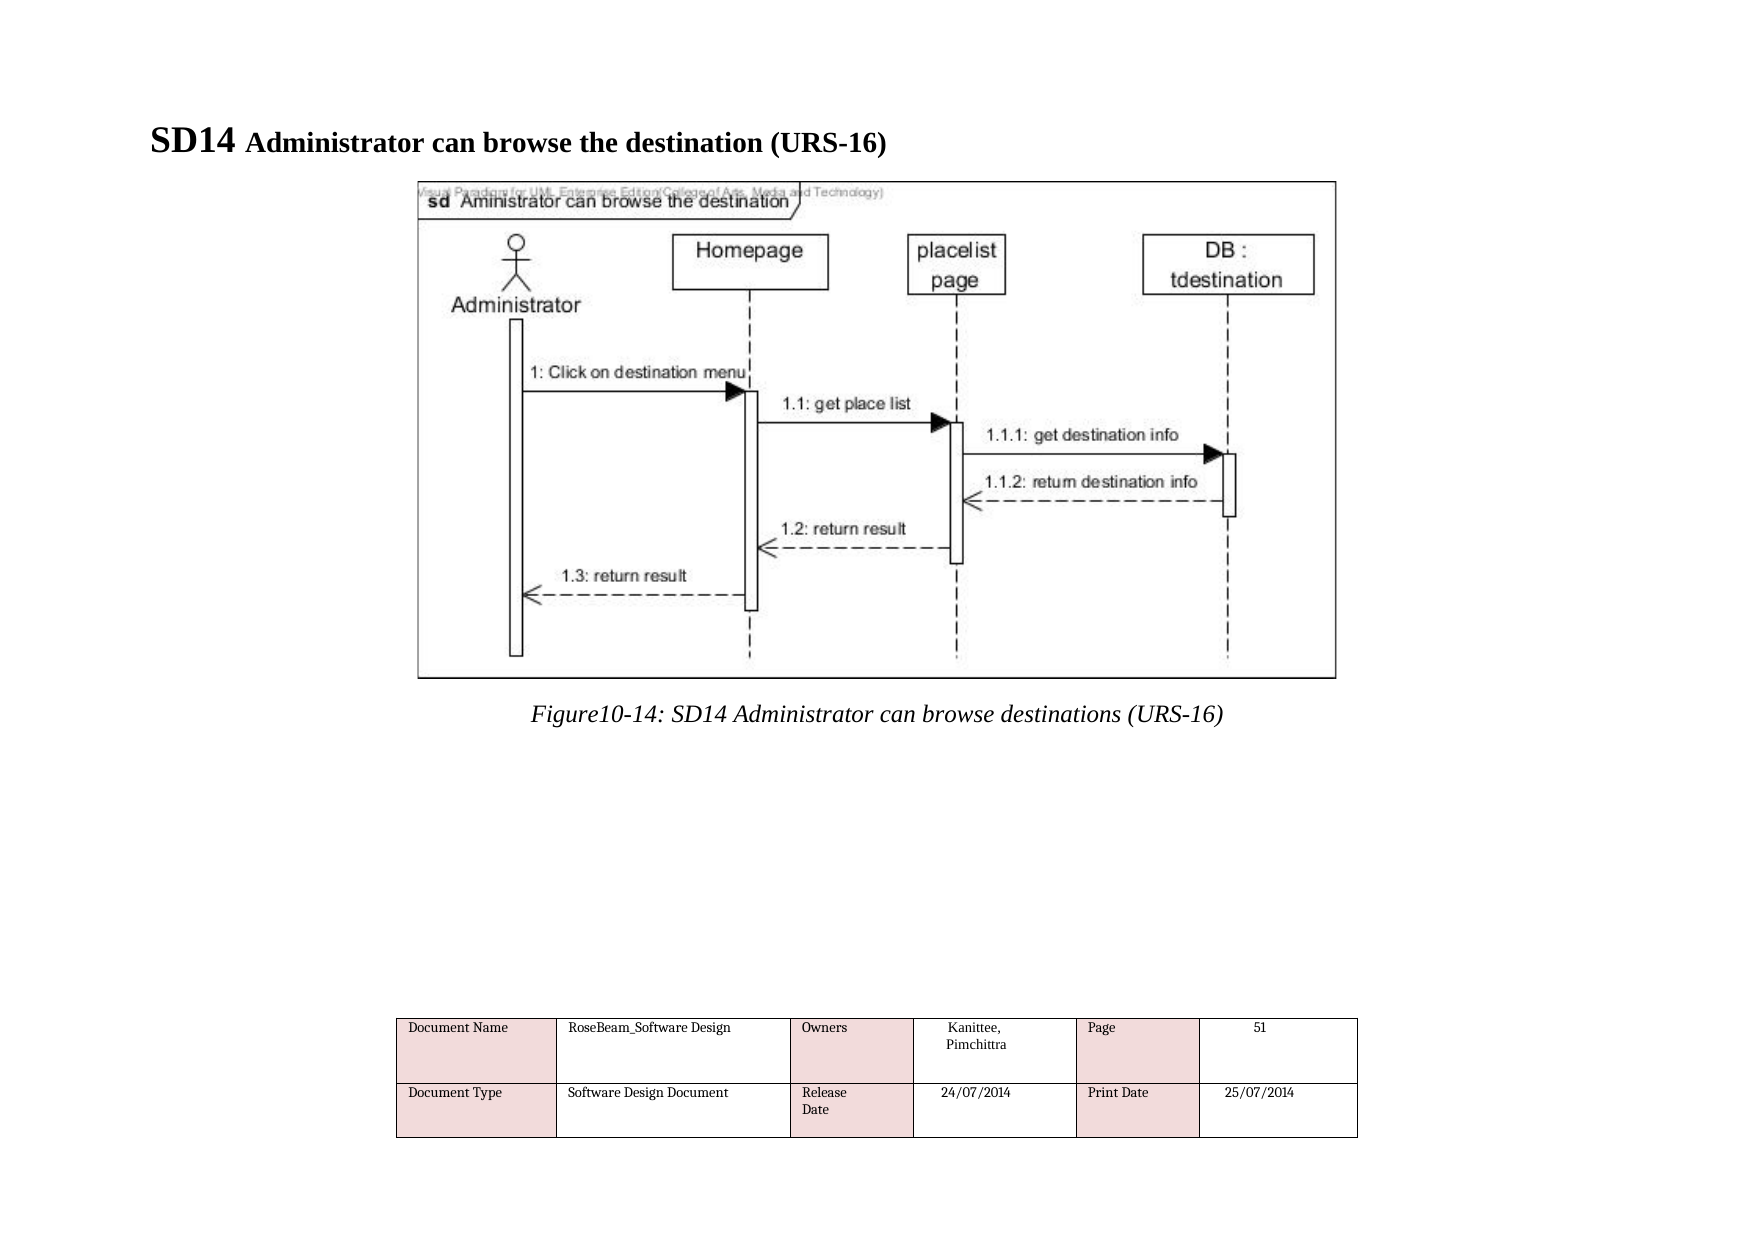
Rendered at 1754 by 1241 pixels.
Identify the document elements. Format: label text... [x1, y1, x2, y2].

text SD14 Administrator can browse the destination (URS-16) [150, 117, 1604, 161]
text Figure10-14: SD14 Administrator can browse destinations (URS-16) [150, 699, 1604, 728]
picture [417, 181, 1337, 679]
